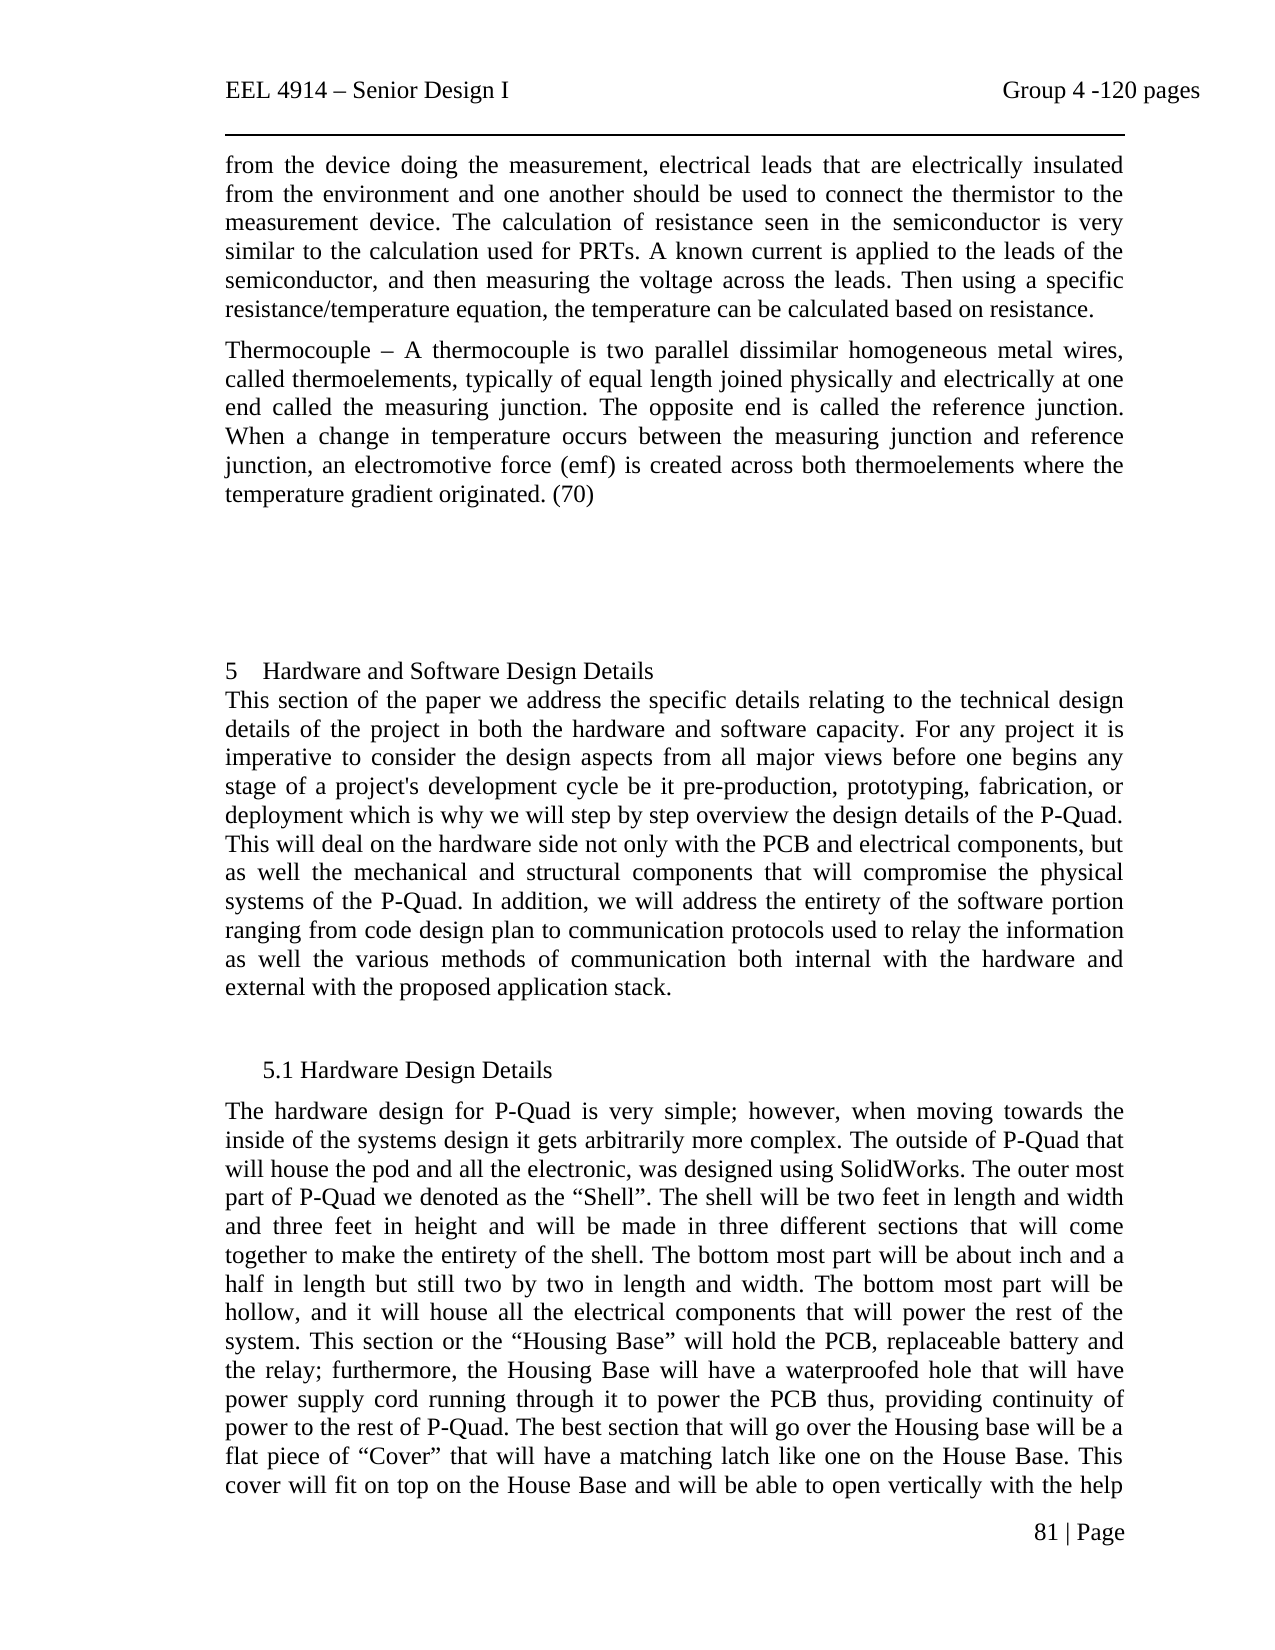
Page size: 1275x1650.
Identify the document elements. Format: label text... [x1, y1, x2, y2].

text This section of the paper we address the specific details relating to the technical design details of the project in both the hardware and software capacity. For any project it is imperative to consider the design aspects from all major views before one begins any stage of a project's development cycle be it pre-production, prototyping, fabrication, or deployment which is why we will step by step overview the design details of the P-Quad. This will deal on the hardware side not only with the PCB and electrical components, but as well the mechanical and structural components that will compromise the physical systems of the P-Quad. In addition, we will address the entirety of the software portion ranging from code design plan to communication protocols used to relay the information as well the various methods of communication both internal with the hardware and external with the proposed application stack. [225, 685, 1125, 1001]
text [225, 150, 1125, 322]
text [225, 1096, 1125, 1499]
subtitle Hardware and Software Design Details [225, 656, 1125, 685]
text Thermocouple – A thermocouple is two parallel dissimilar homogeneous metal wires, called thermoelements, typically of equal length joined physically and electrically at one end called the measuring junction. The opposite end is called the reference junction. When a change in temperature occurs between the measuring junction and reference junction, an electromotive force (emf) is created across both thermoelements where the temperature gradient originated. (70) [225, 335, 1125, 507]
subtitle Hardware Design Details [262, 1055, 1125, 1084]
